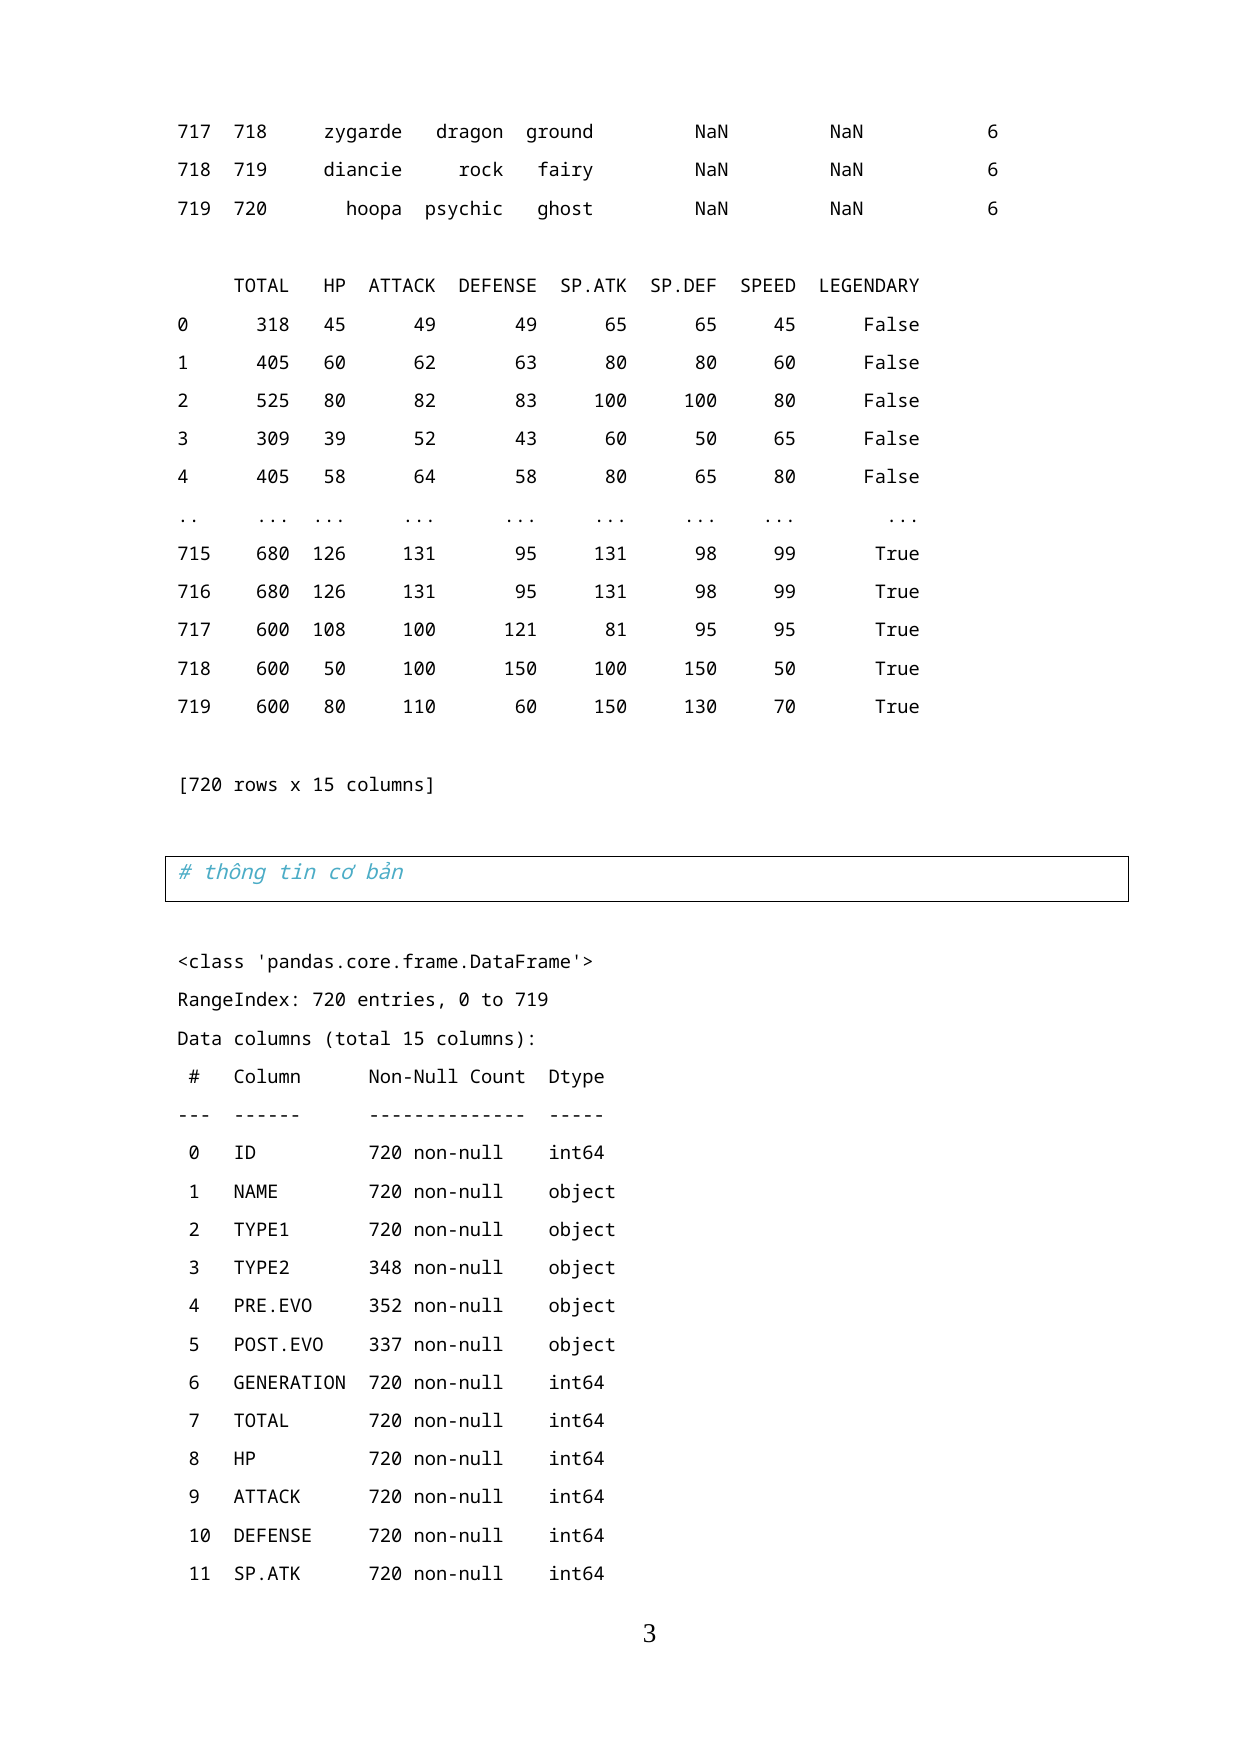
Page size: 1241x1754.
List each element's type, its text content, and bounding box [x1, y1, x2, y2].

table_header # thông tin cơ bản [166, 857, 1128, 901]
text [177, 118, 1122, 796]
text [177, 948, 1122, 1586]
